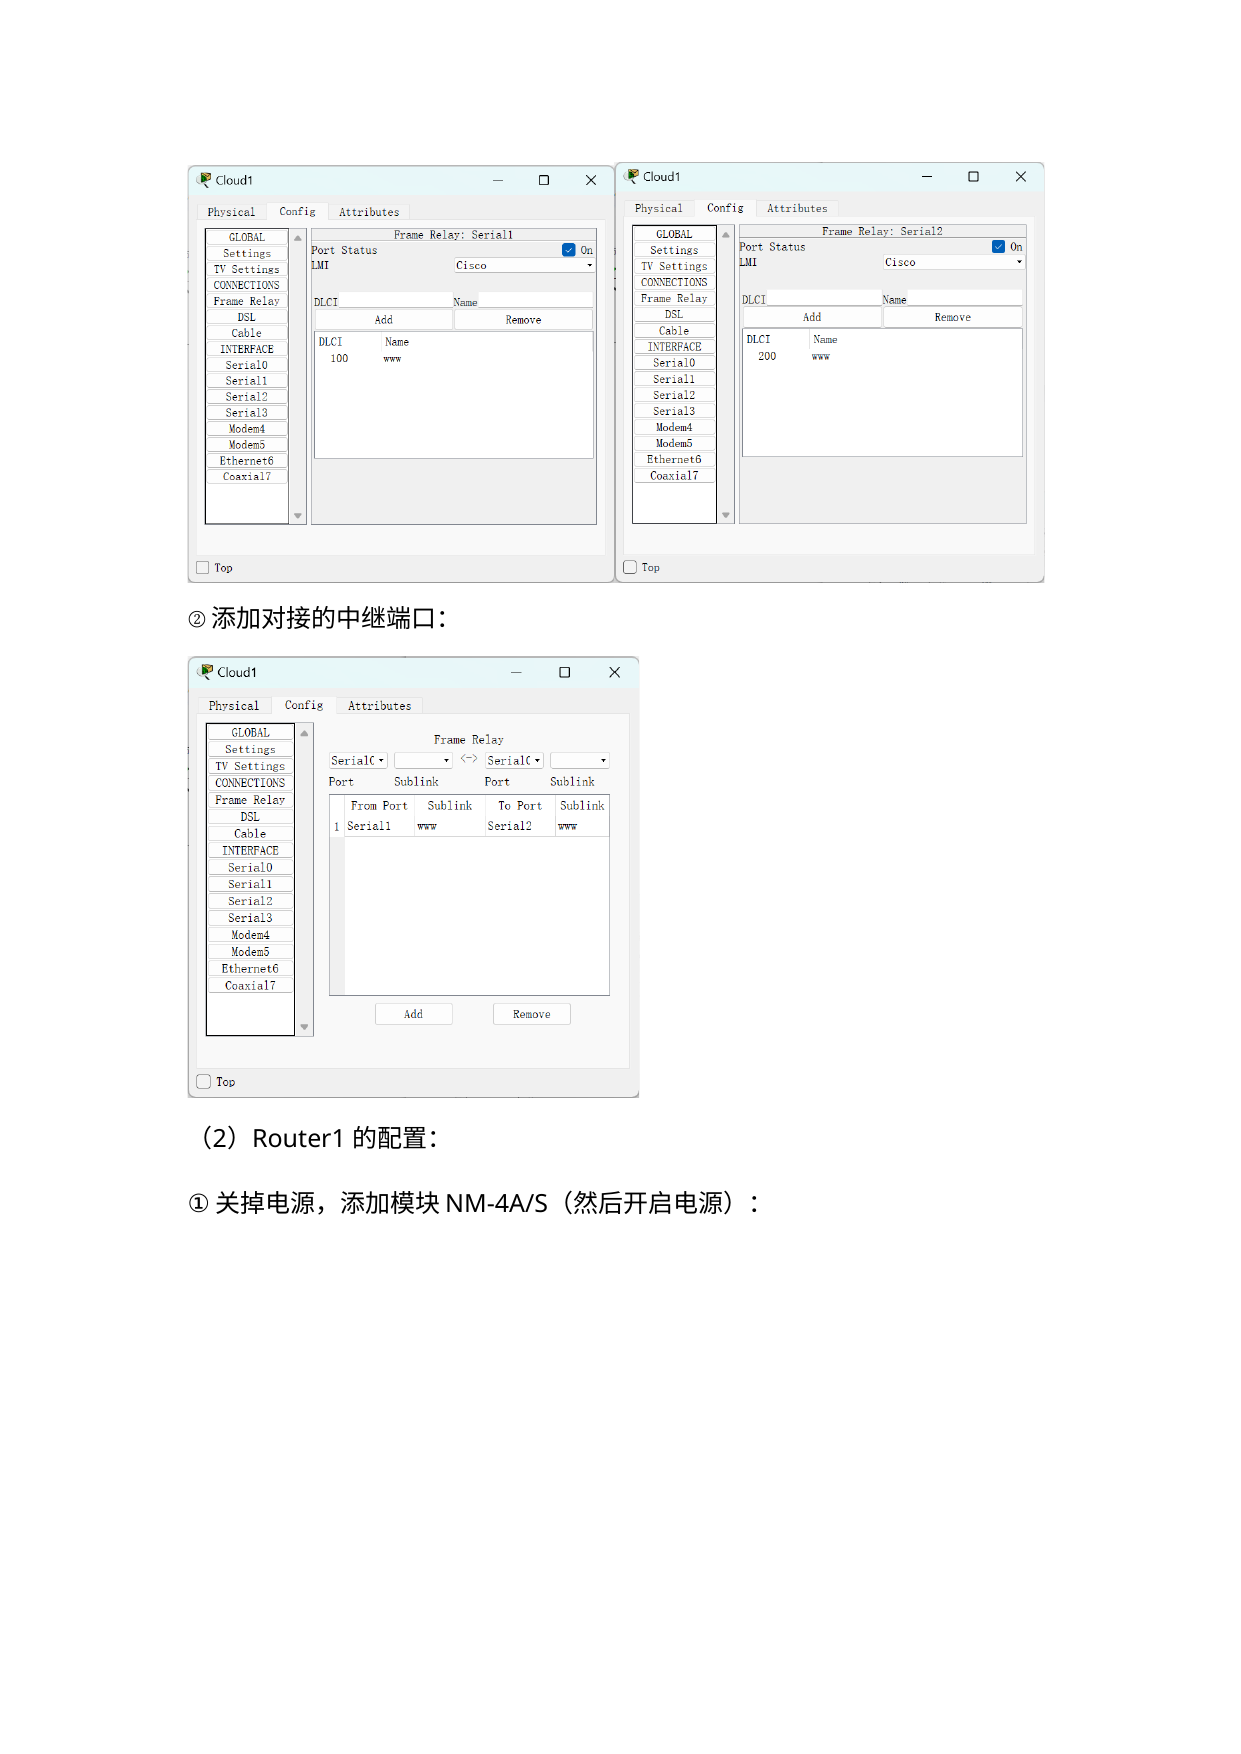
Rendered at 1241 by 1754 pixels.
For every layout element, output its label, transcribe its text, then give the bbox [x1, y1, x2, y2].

text ②添加对接的中继端口： [187, 584, 1053, 649]
list ①关掉电源，添加模块NM-4A/S（然后开启电源）： [187, 1169, 1053, 1234]
picture [187, 656, 640, 1098]
list Router1 的配置： [187, 1104, 1053, 1169]
picture [187, 162, 1045, 583]
